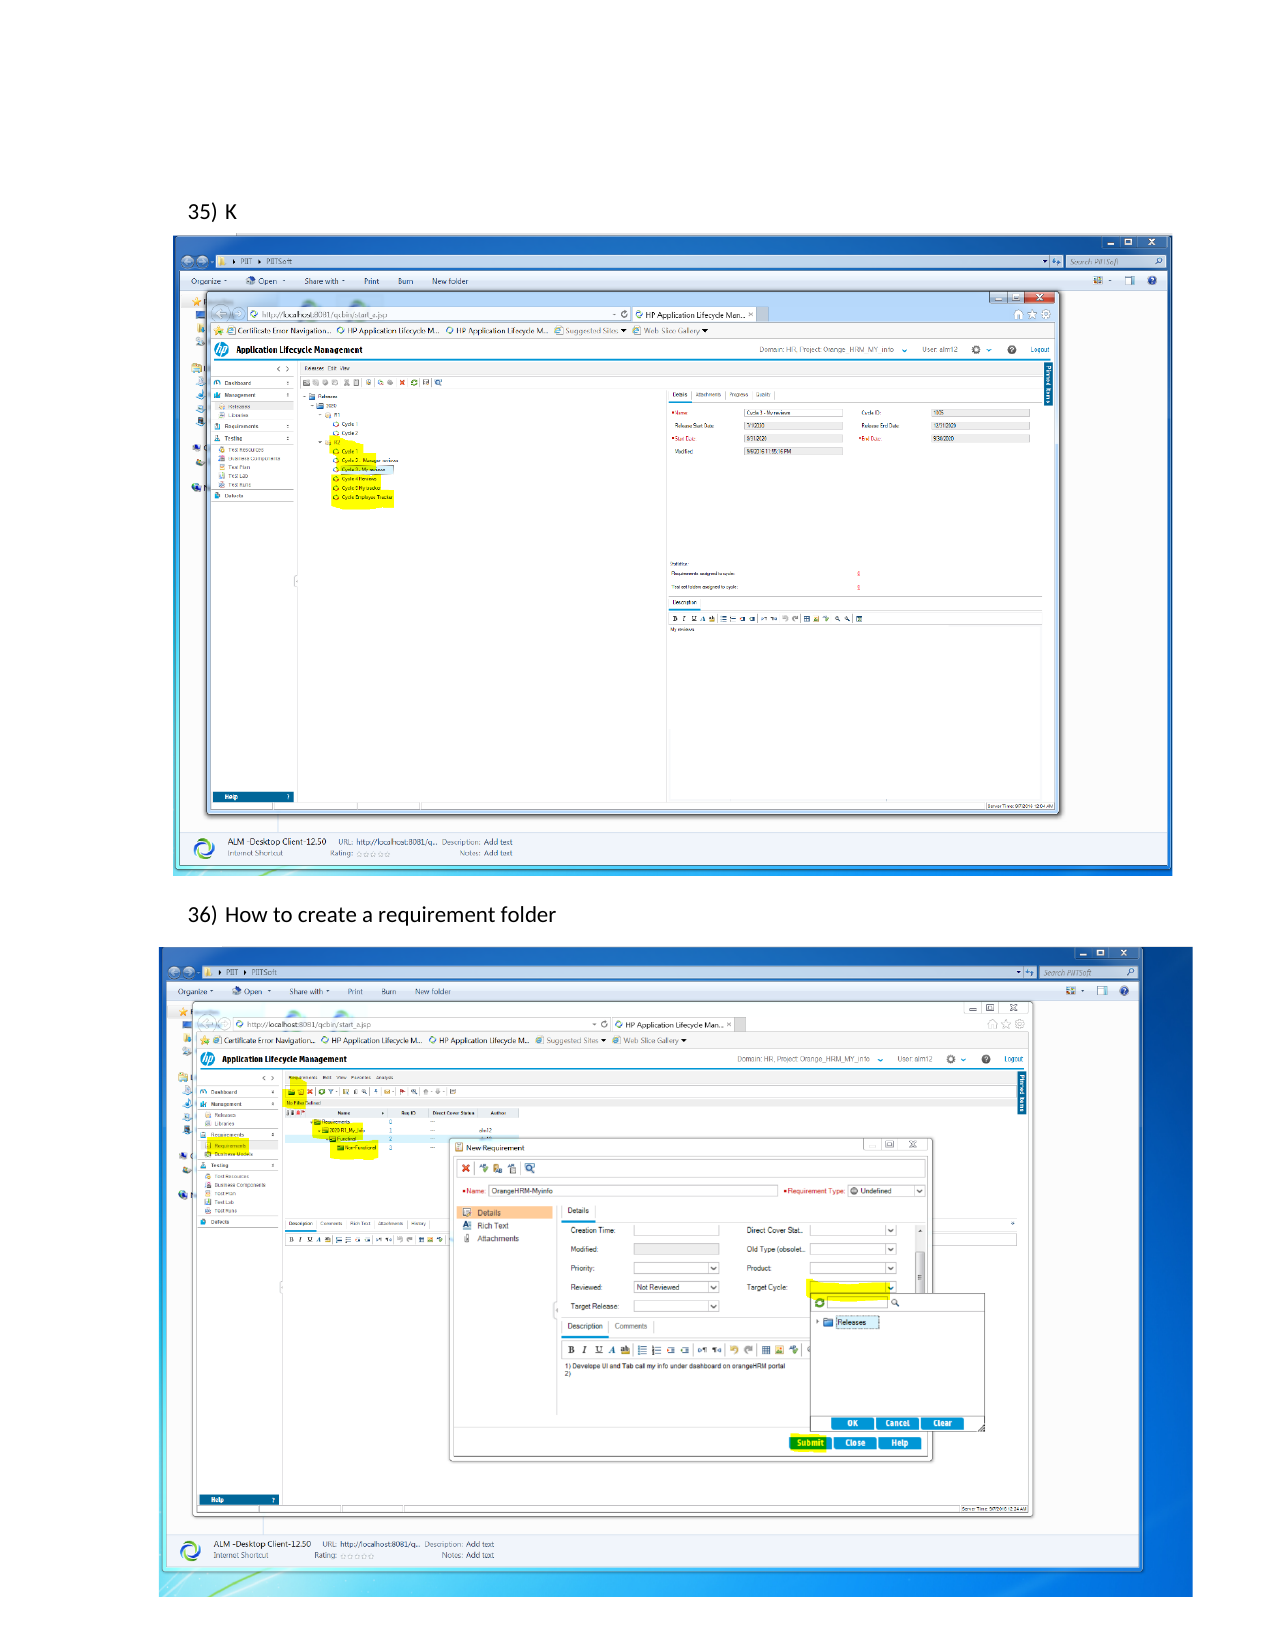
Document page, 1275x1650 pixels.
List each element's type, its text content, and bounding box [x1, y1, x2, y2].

picture [173, 233, 1173, 876]
picture [158, 946, 1193, 1597]
list K [187, 197, 1125, 225]
list How to create a requirement folder [187, 900, 1125, 928]
